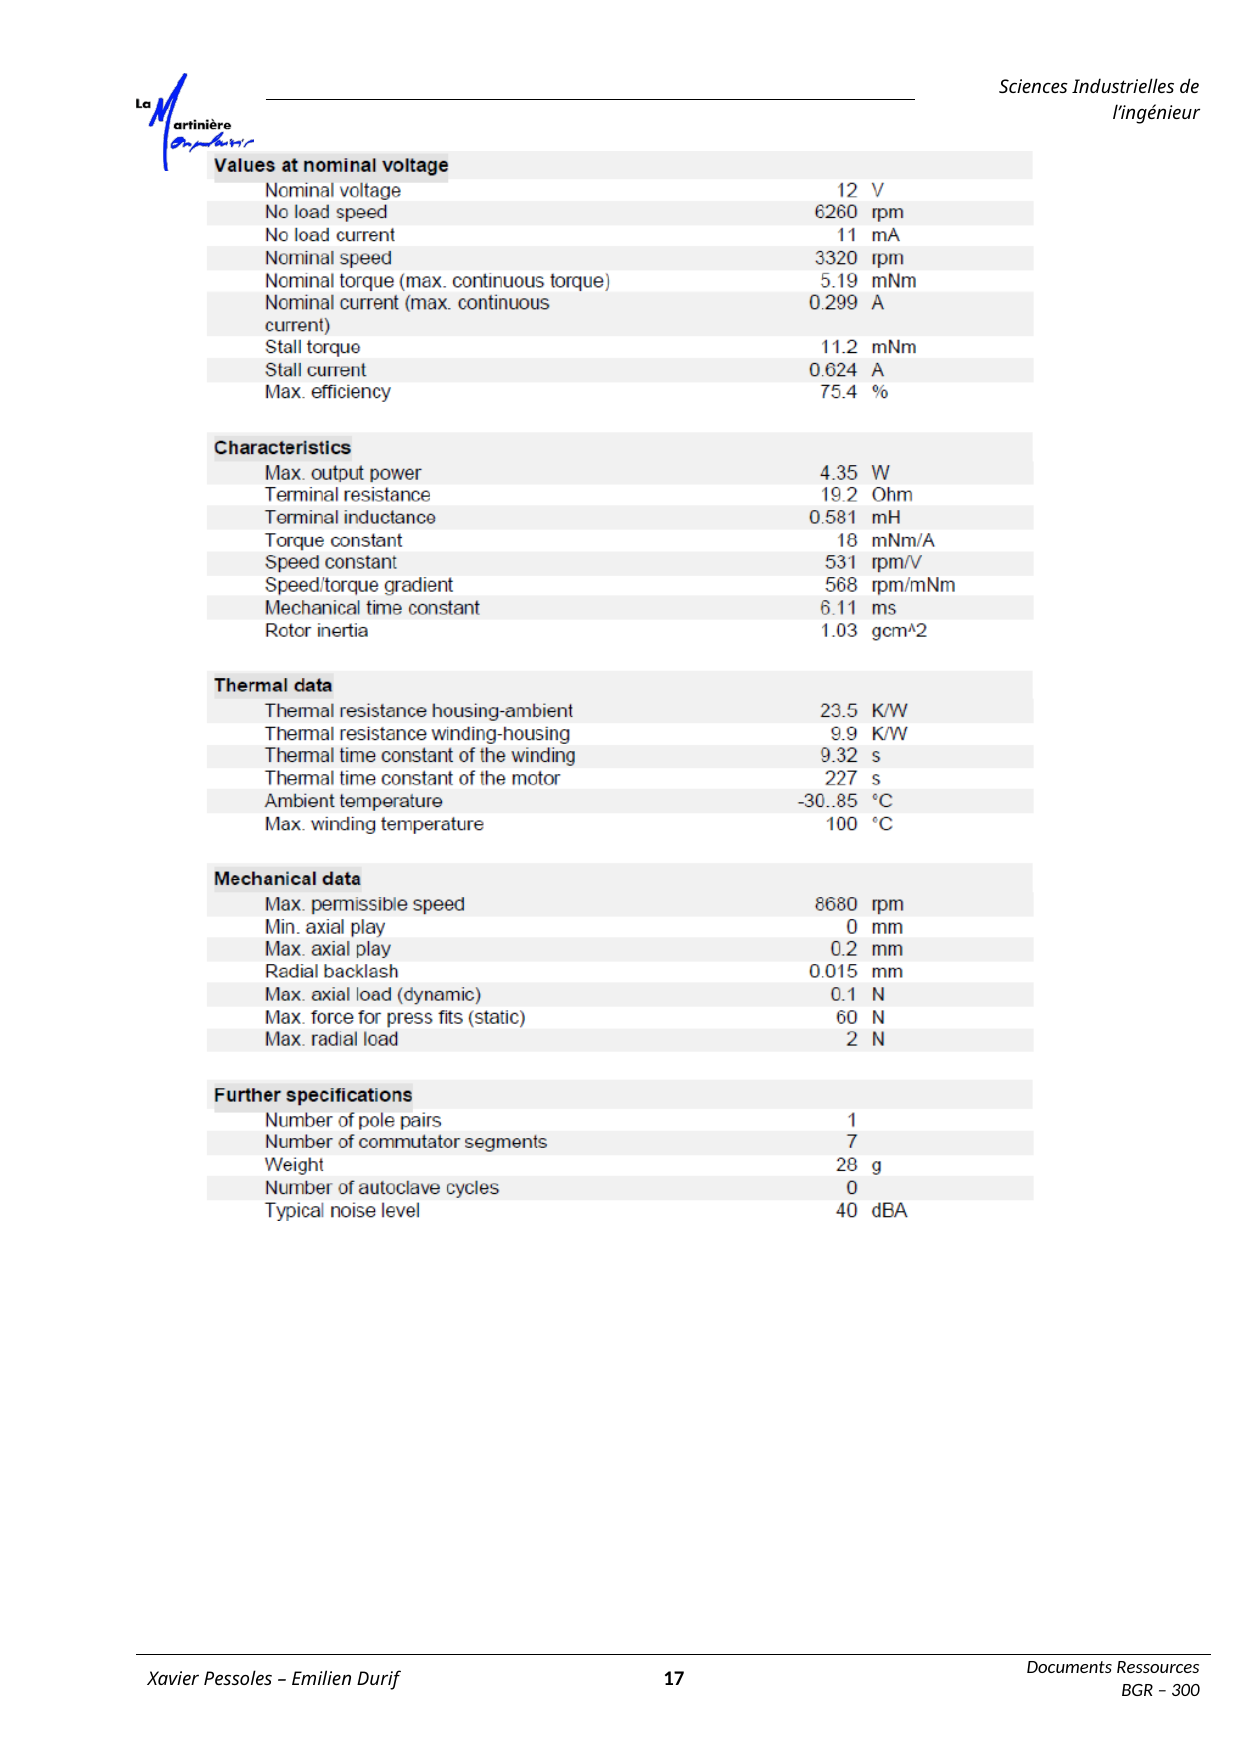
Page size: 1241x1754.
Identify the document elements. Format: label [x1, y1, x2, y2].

picture [136, 73, 1034, 1221]
